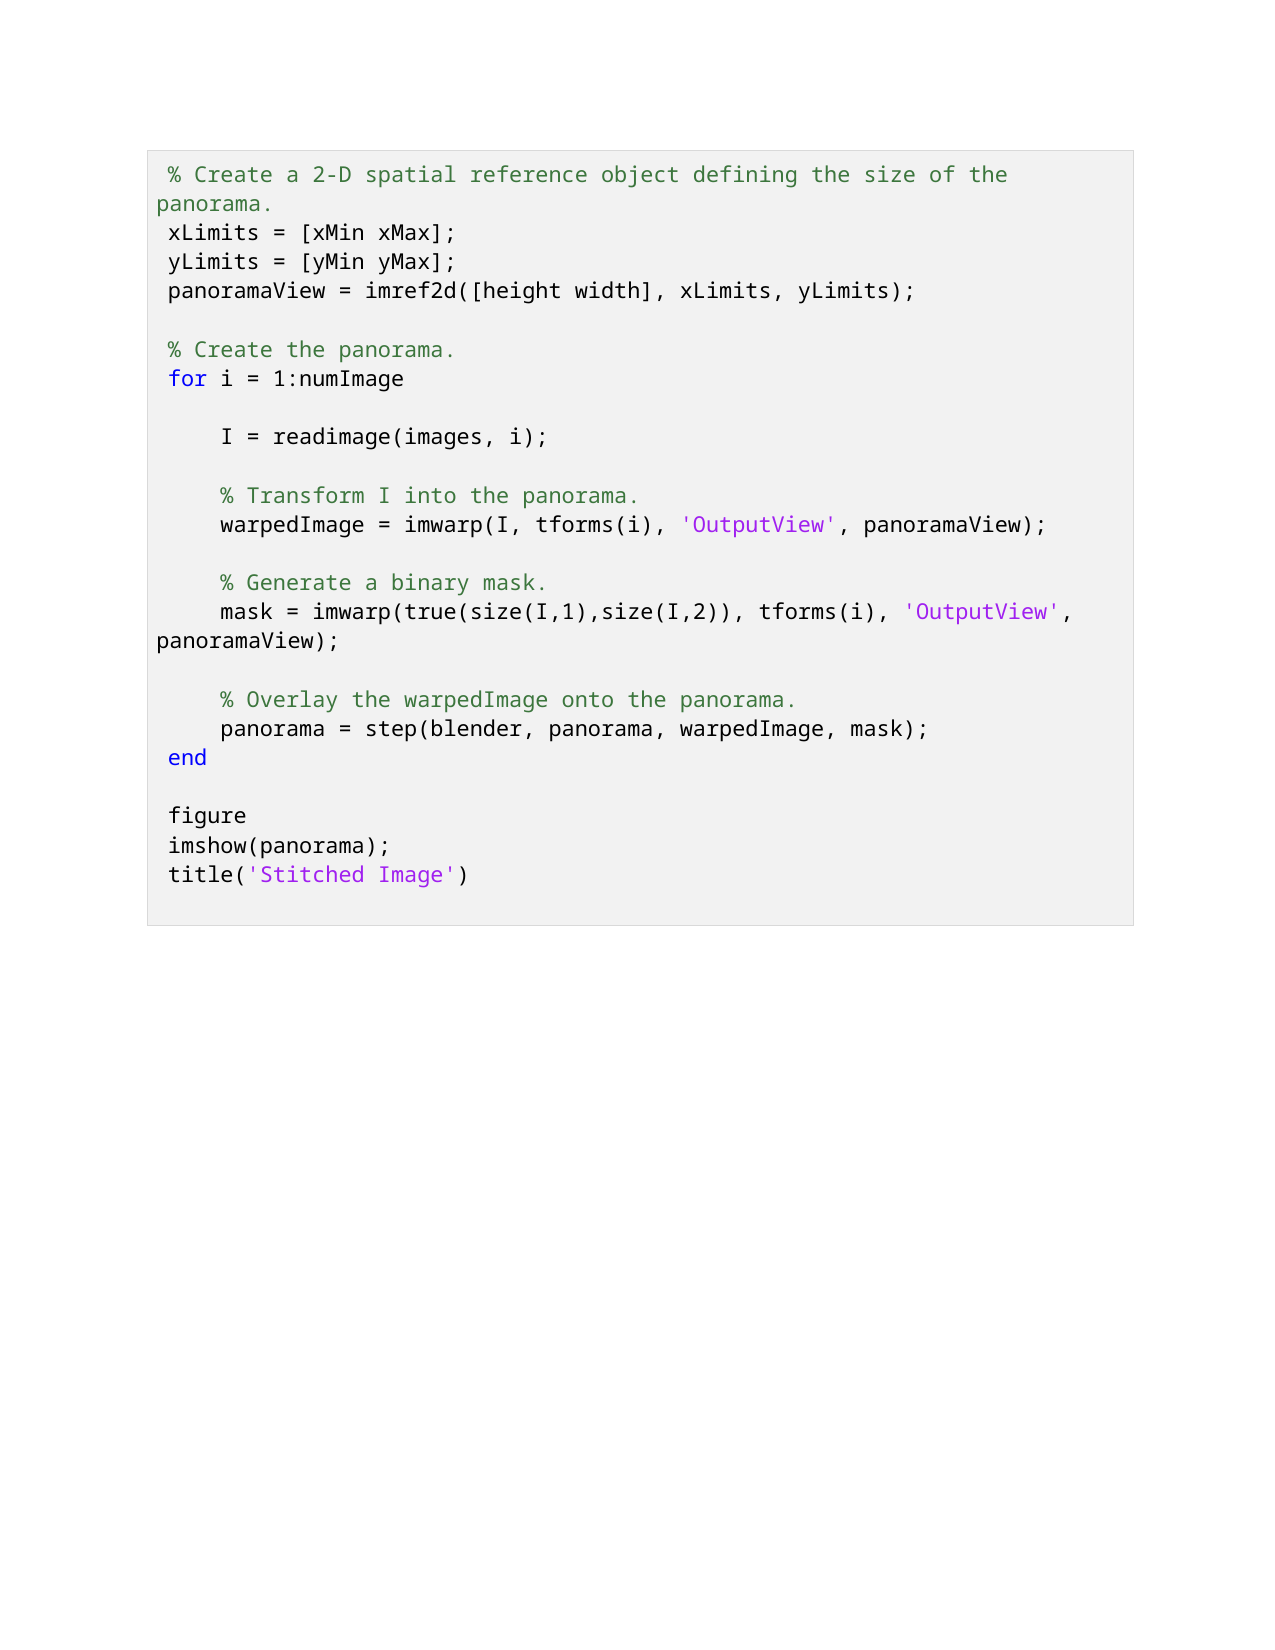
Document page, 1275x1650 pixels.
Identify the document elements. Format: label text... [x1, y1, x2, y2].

text % Create the panorama. [148, 325, 1133, 354]
text for i = 1:numImage [148, 354, 1133, 383]
text xLimits = [xMin xMax]; [148, 208, 1133, 237]
text yLimits = [yMin yMax]; [148, 237, 1133, 267]
text % Create a 2-D spatial reference object defining the size of the panorama. [148, 151, 1133, 208]
text % Transform I into the panorama. [148, 471, 1133, 500]
text I = readimage(images, i); [148, 412, 1133, 442]
text % Overlay the warpedImage onto the panorama. [148, 675, 1133, 704]
text warpedImage = imwarp(I, tforms(i), 'OutputView', panoramaView); [148, 500, 1133, 529]
text % Generate a binary mask. [148, 558, 1133, 587]
text panorama = step(blender, panorama, warpedImage, mask); [148, 704, 1133, 733]
text mask = imwarp(true(size(I,1),size(I,2)), tforms(i), 'OutputView', panoramaView); [148, 587, 1133, 646]
text panoramaView = imref2d([height width], xLimits, yLimits); [148, 267, 1133, 296]
text end [148, 733, 1133, 762]
text imshow(panorama); [148, 821, 1133, 850]
text figure [148, 792, 1133, 821]
text title('Stitched Image') [148, 850, 1133, 879]
